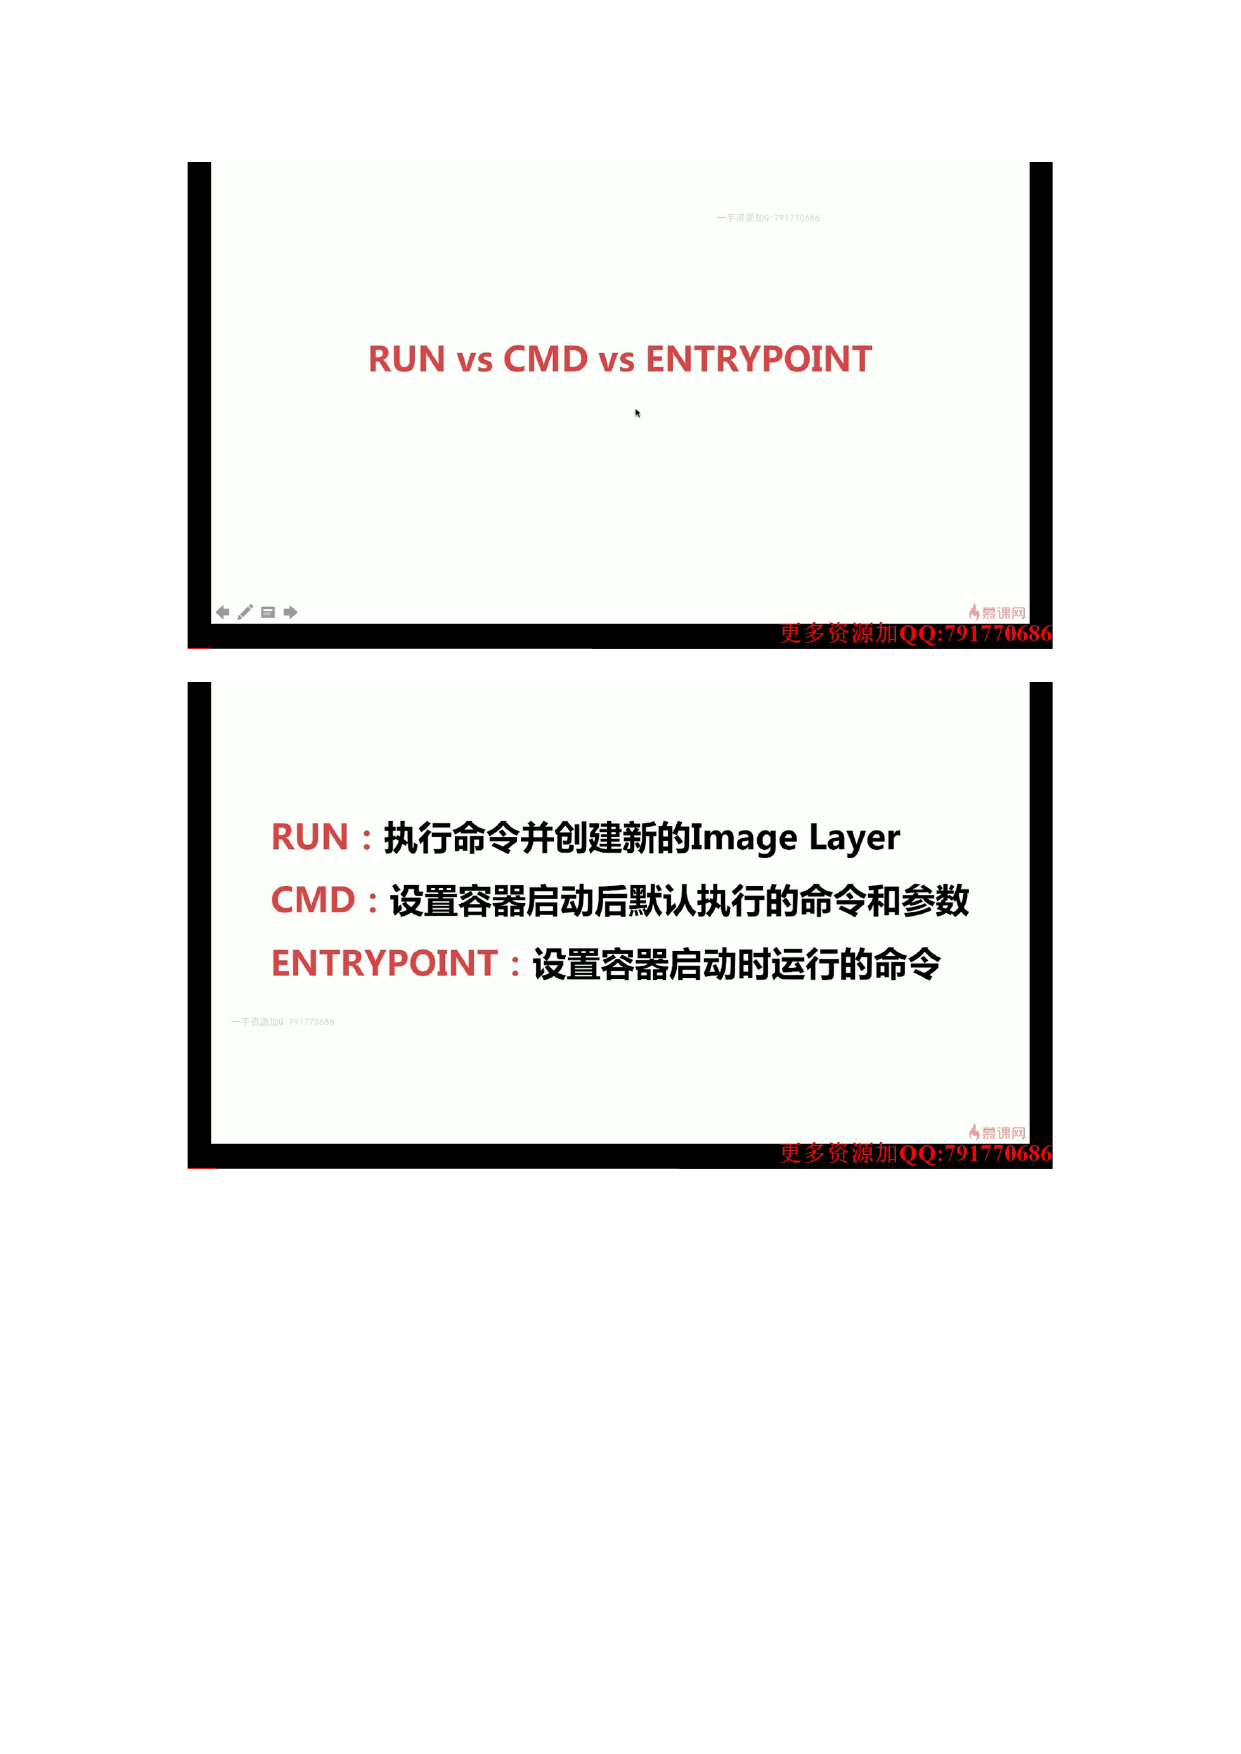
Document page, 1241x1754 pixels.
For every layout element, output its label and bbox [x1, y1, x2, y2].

picture [187, 682, 1053, 1169]
picture [187, 162, 1053, 649]
